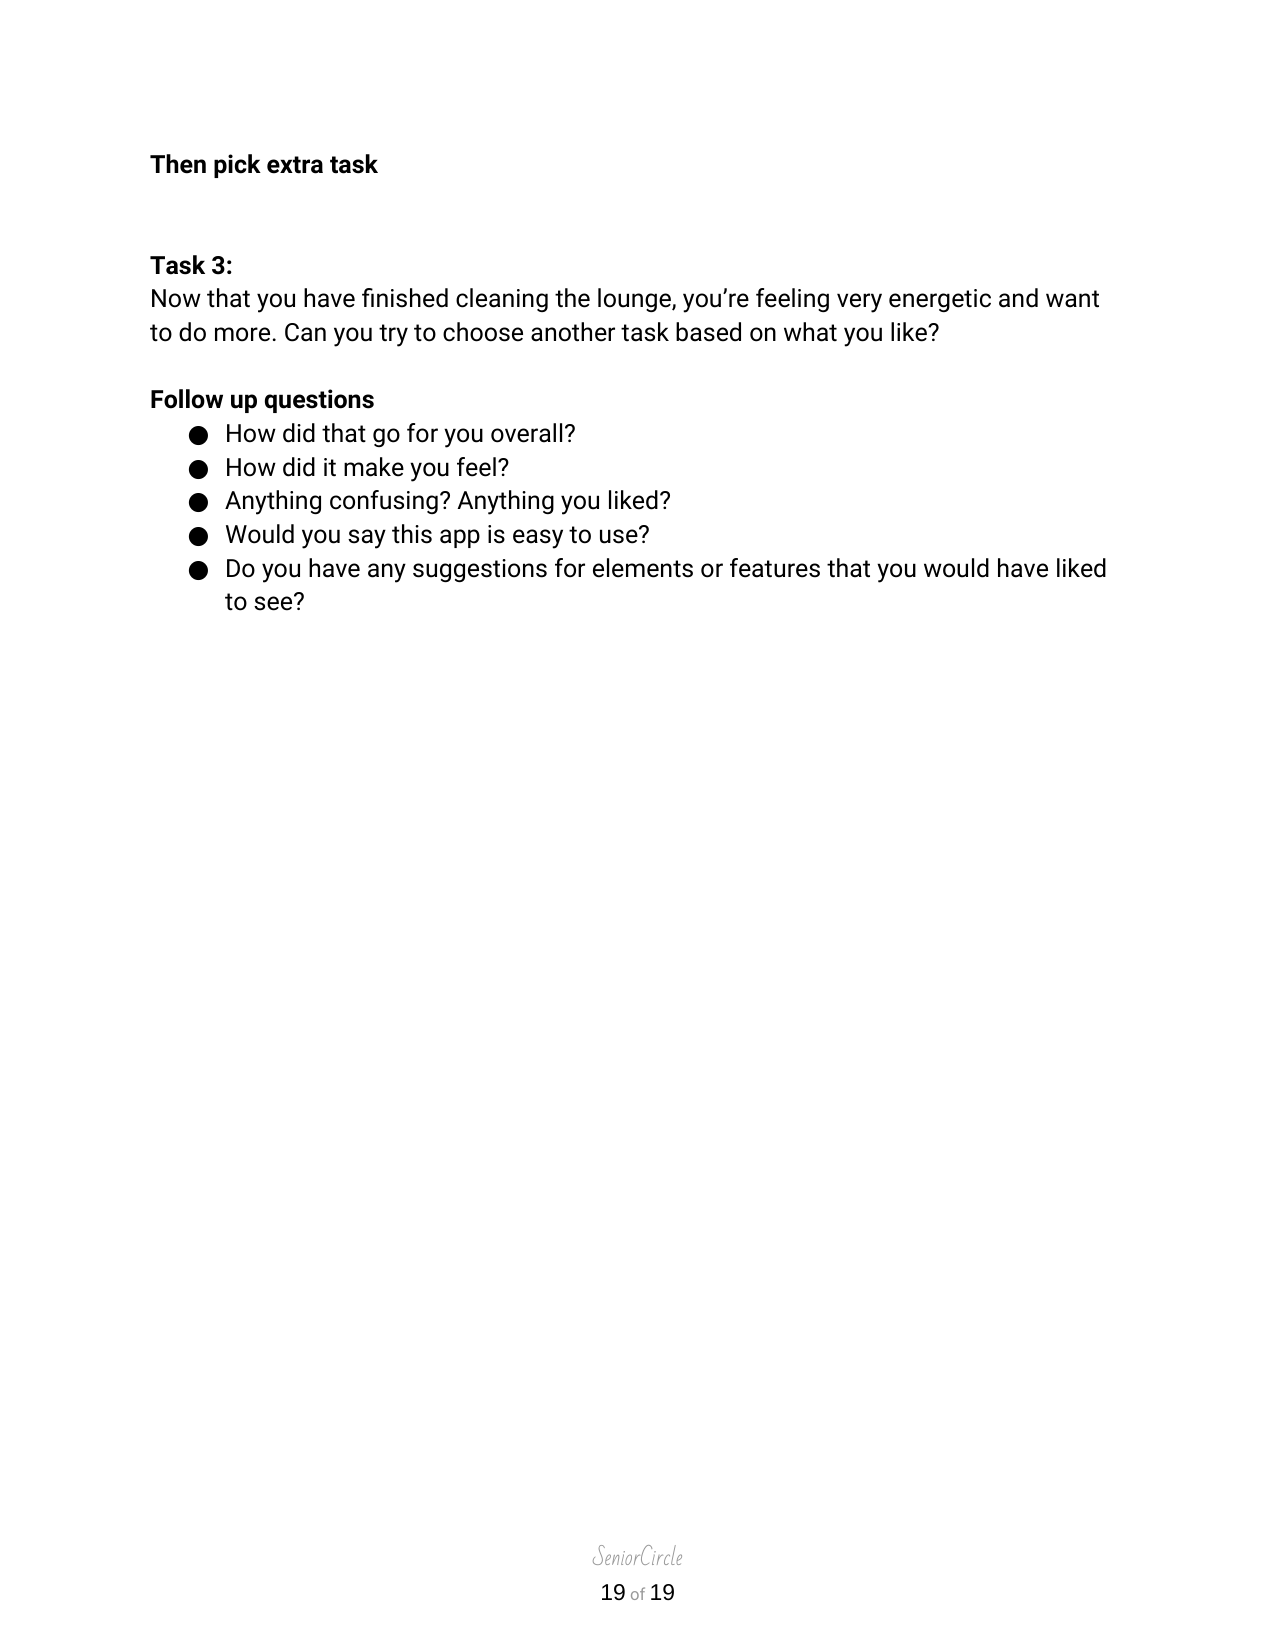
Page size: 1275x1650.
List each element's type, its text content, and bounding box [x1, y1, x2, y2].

text Follow up questions [150, 386, 1125, 415]
list Would you say this app is easy to use? [187, 520, 1125, 549]
list Anything confusing? Anything you liked? [187, 486, 1125, 516]
text Now that you have finished cleaning the lounge, you’re feeling very energetic and want to do more. Can you try to choose another task based on what you like? [150, 284, 1125, 347]
text Then pick extra task [150, 150, 1125, 179]
list How did it make you feel? [187, 453, 1125, 482]
list Do you have any suggestions for elements or features that you would have liked to see? [187, 554, 1125, 617]
text Task 3: [150, 251, 1125, 280]
list How did that go for you overall? [187, 419, 1125, 448]
